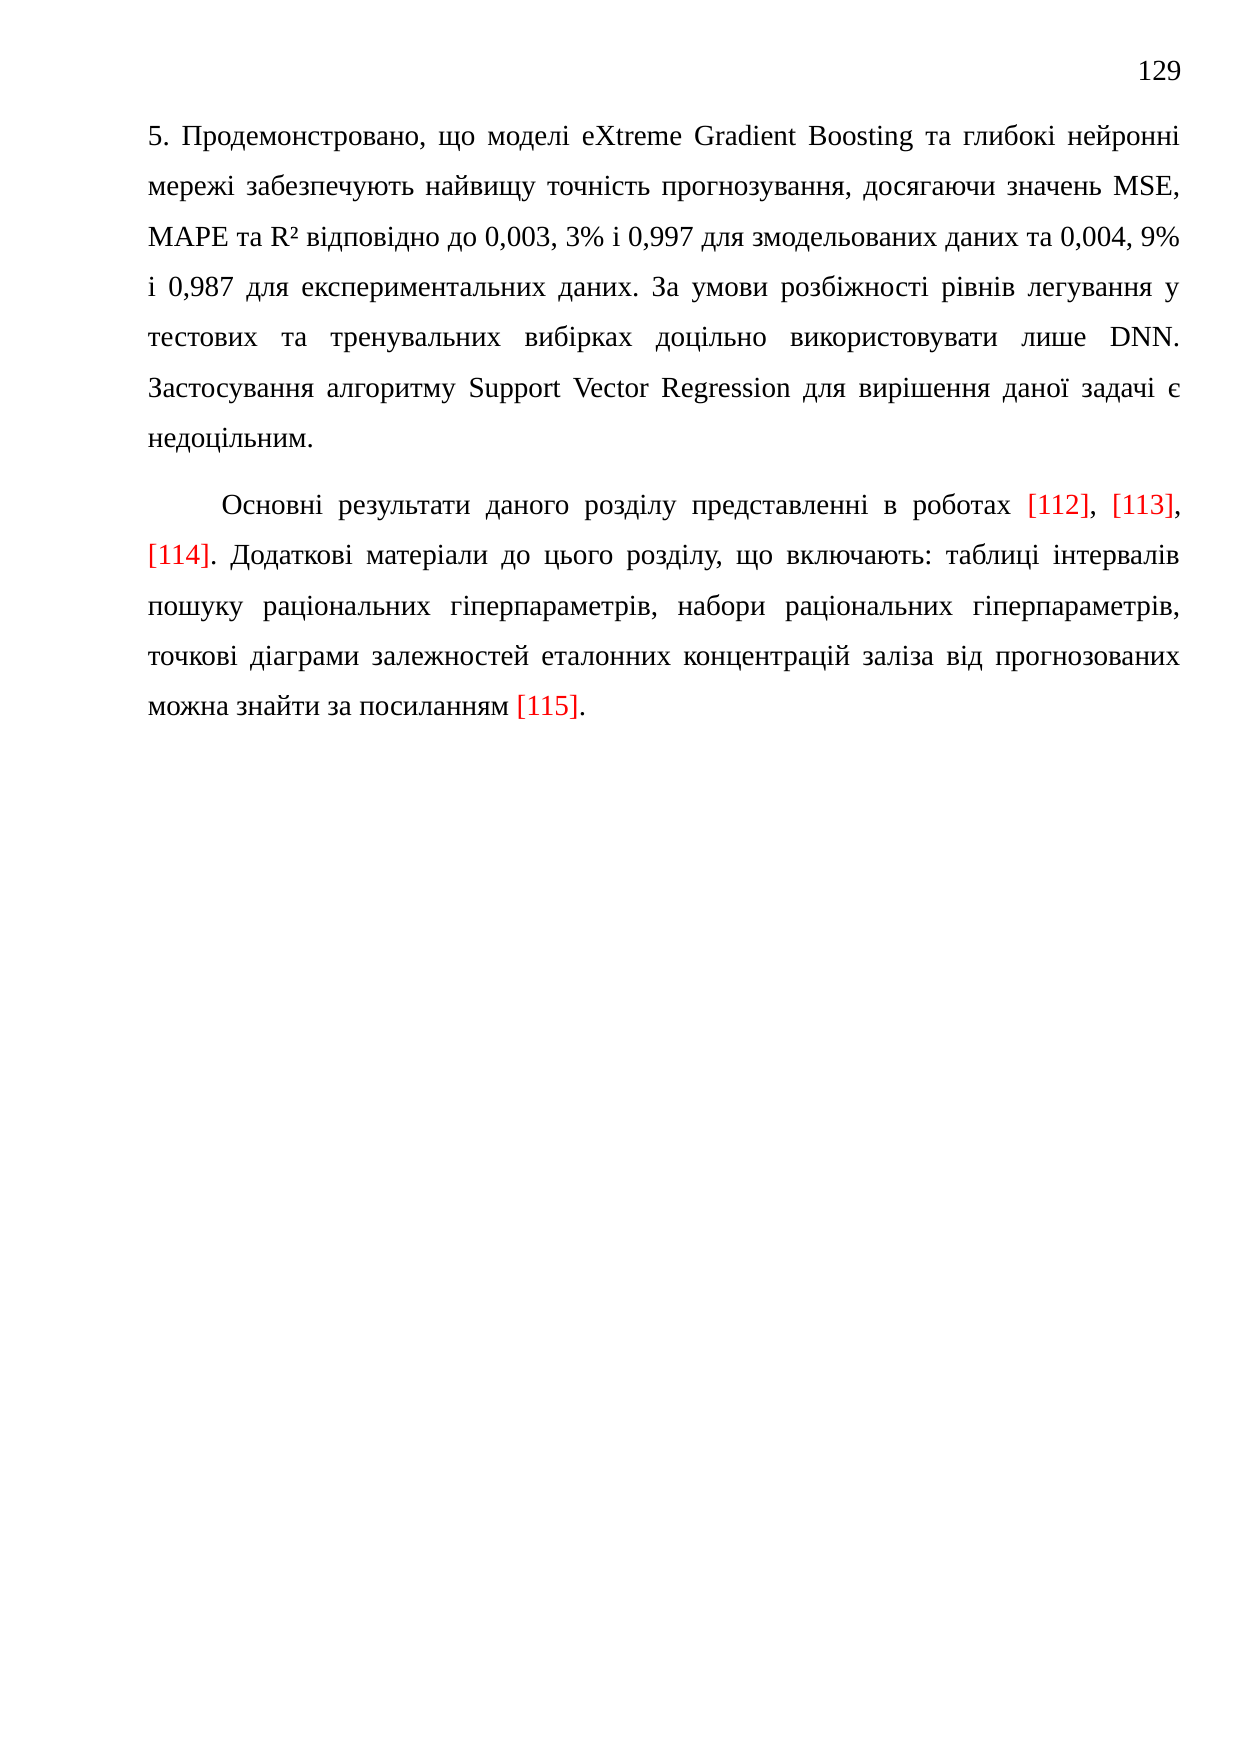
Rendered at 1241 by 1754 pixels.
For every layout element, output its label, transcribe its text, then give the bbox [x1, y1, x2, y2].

text 5. Продемонстровано, що моделі eXtreme Gradient Boosting та глибокі нейронні мережі забезпечують найвищу точність прогнозування, досягаючи значень MSE, MAPE та R² відповідно до 0,003, 3% і 0,997 для змодельованих даних та 0,004, 9% і 0,987 для експериментальних даних. За умови розбіжності рівнів легування у тестових та тренувальних вибірках доцільно використовувати лише DNN. Застосування алгоритму Support Vector Regression для вирішення даної задачі є недоцільним. [148, 118, 1181, 453]
text Основні результати даного розділу представленні в роботах [112], [113], [114]. Додаткові матеріали до цього розділу, що включають: таблиці інтервалів пошуку раціональних гіперпараметрів, набори раціональних гіперпараметрів, точкові діаграми залежностей еталонних концентрацій заліза від прогнозованих можна знайти за посиланням [115]. [148, 487, 1181, 722]
